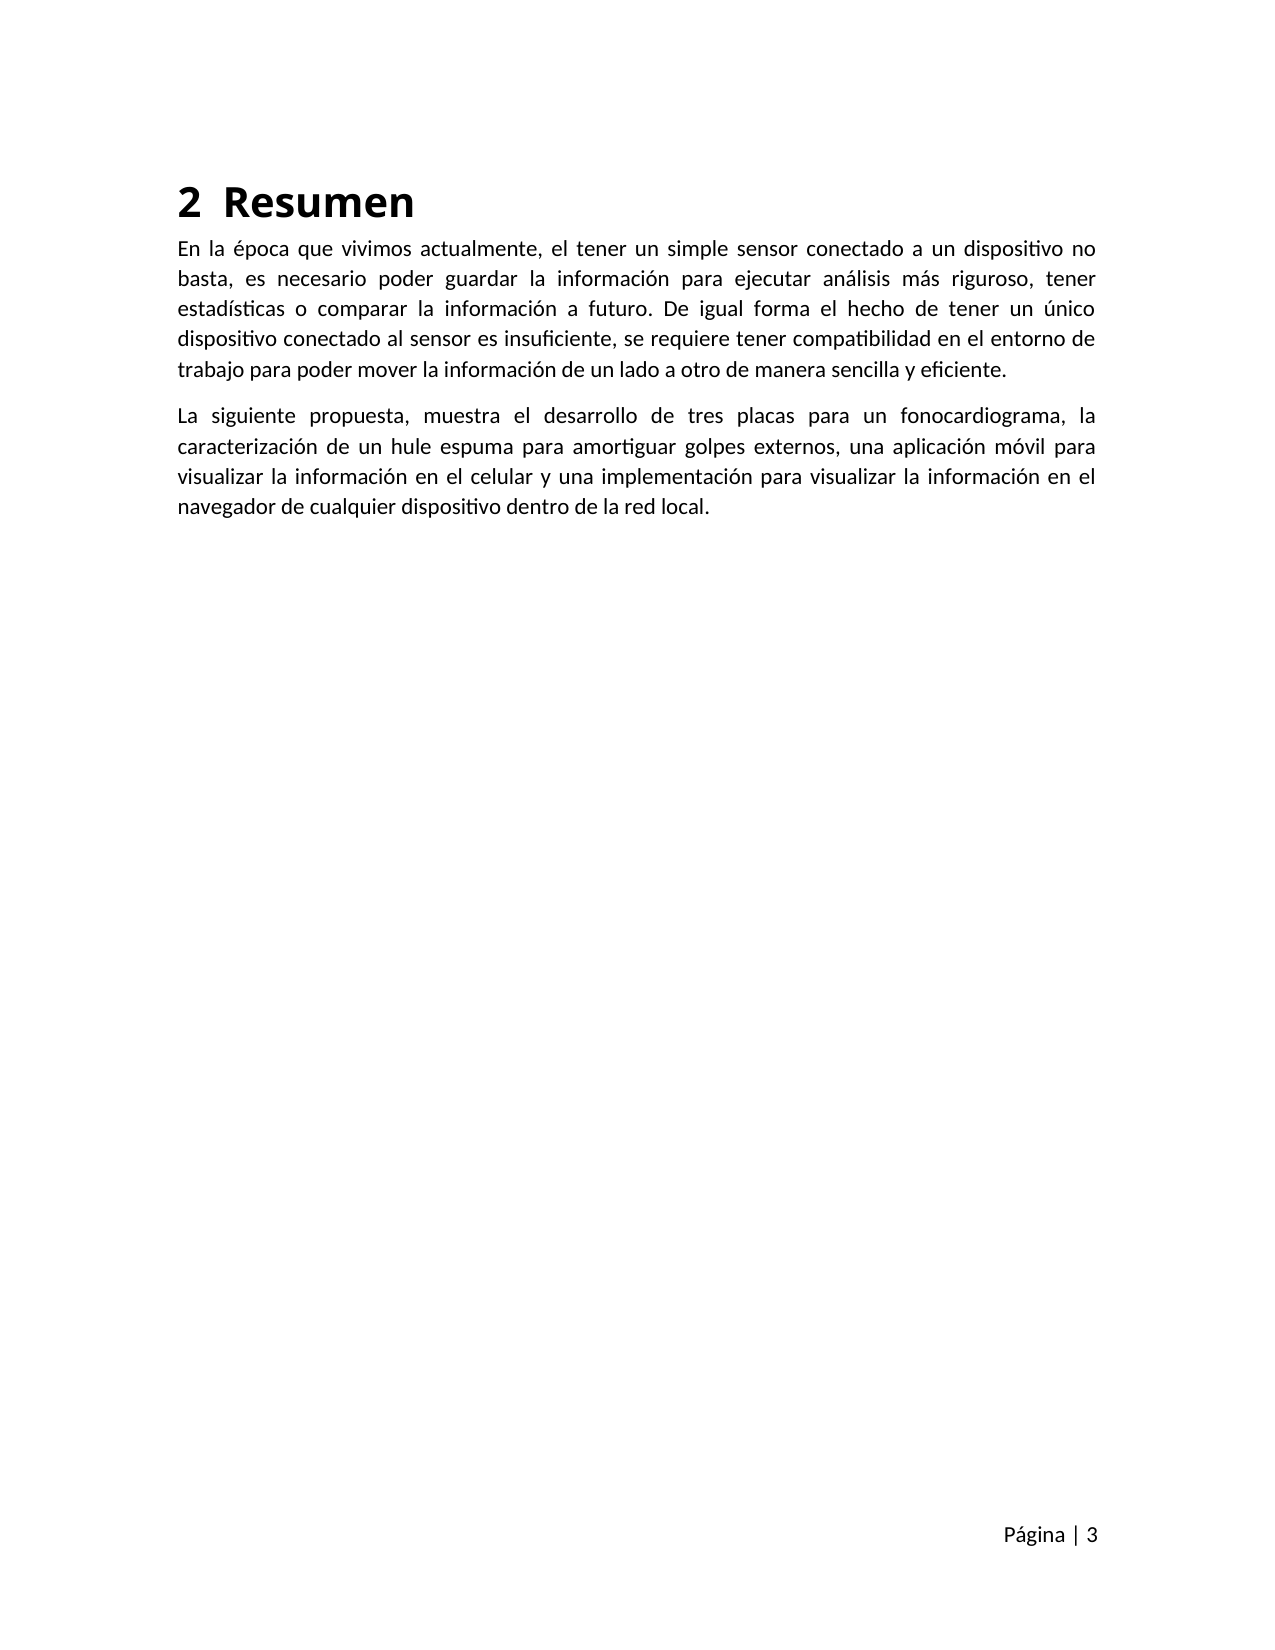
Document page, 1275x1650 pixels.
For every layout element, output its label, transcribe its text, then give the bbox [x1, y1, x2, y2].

text En la época que vivimos actualmente, el tener un simple sensor conectado a un dispositivo no basta, es necesario poder guardar la información para ejecutar análisis más riguroso, tener estadísticas o comparar la información a futuro. De igual forma el hecho de tener un único dispositivo conectado al sensor es insuficiente, se requiere tener compatibilidad en el entorno de trabajo para poder mover la información de un lado a otro de manera sencilla y eficiente. [177, 234, 1098, 383]
subtitle Resumen [177, 173, 1098, 229]
text La siguiente propuesta, muestra el desarrollo de tres placas para un fonocardiograma, la caracterización de un hule espuma para amortiguar golpes externos, una aplicación móvil para visualizar la información en el celular y una implementación para visualizar la información en el navegador de cualquier dispositivo dentro de la red local. [177, 402, 1098, 520]
